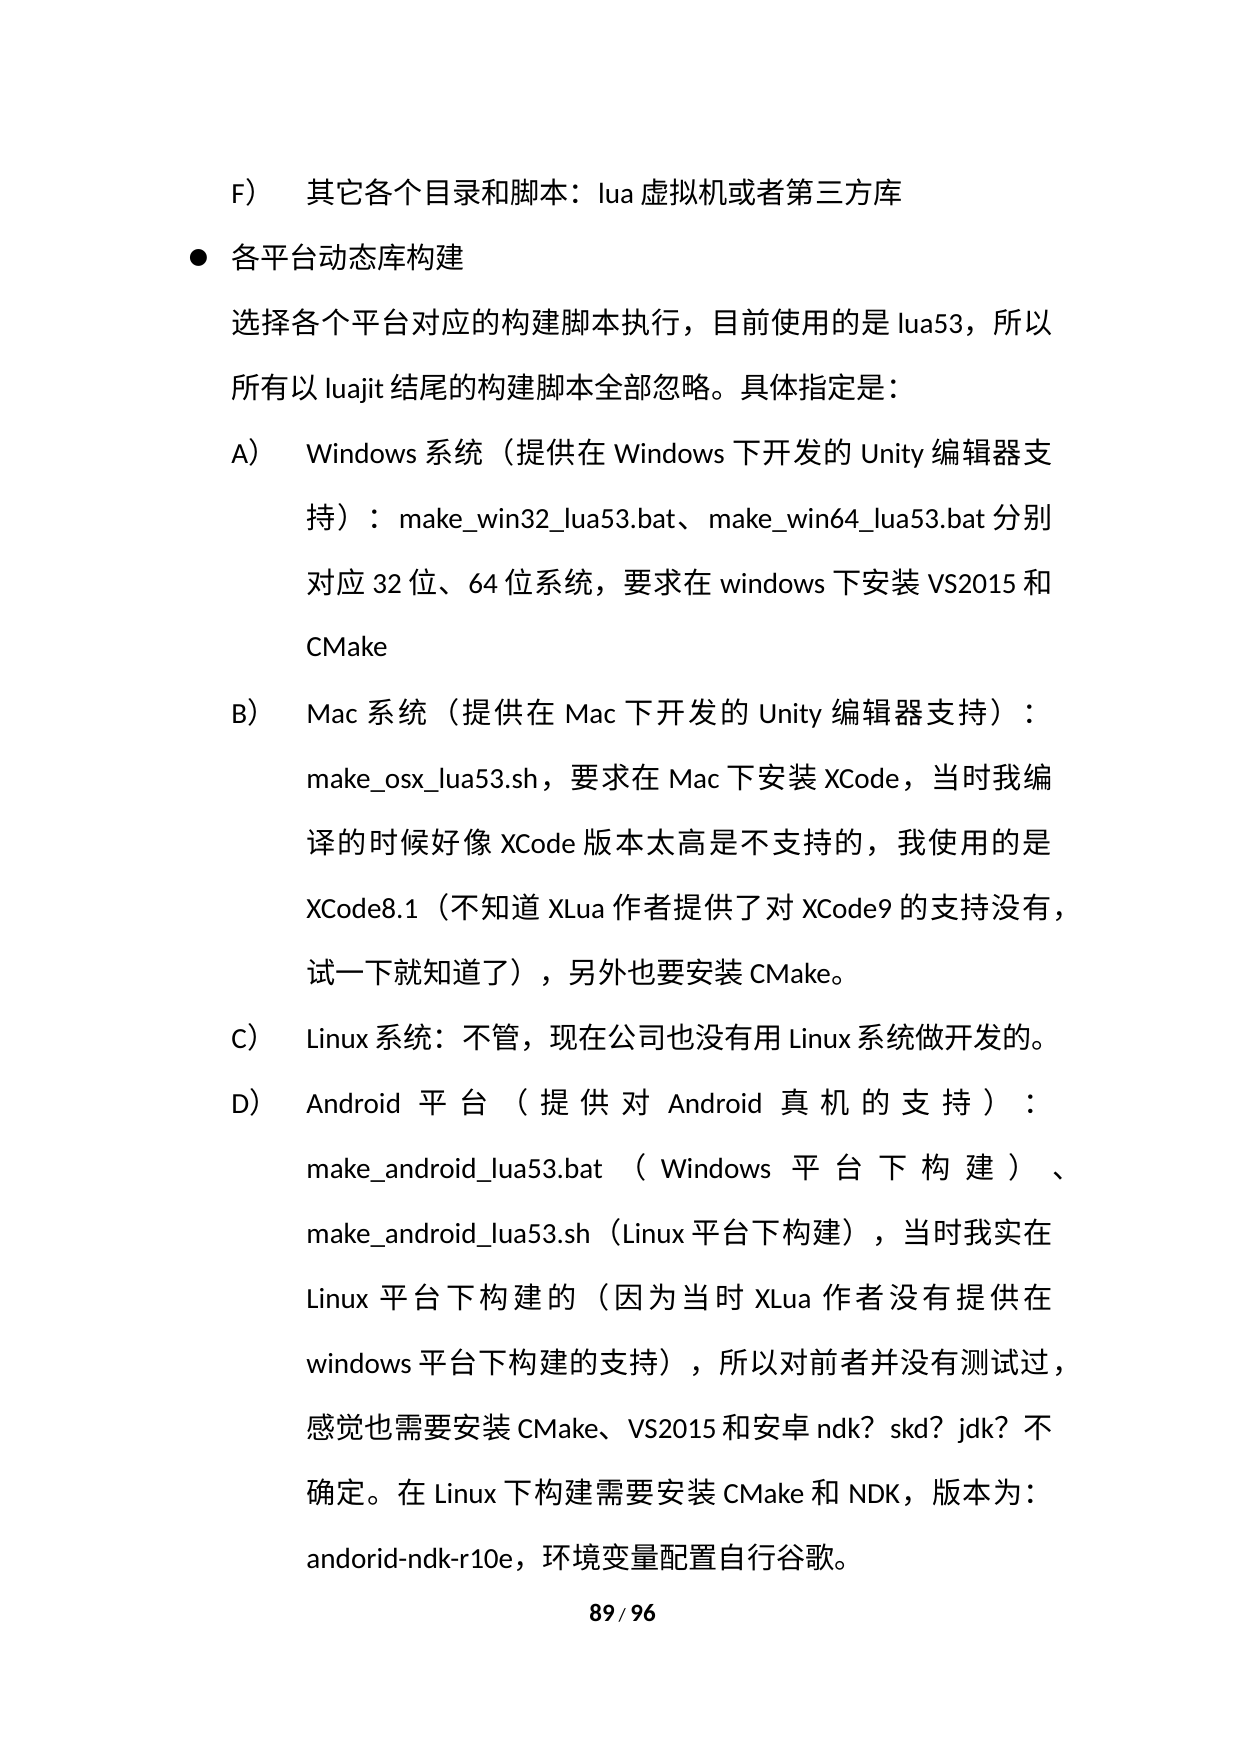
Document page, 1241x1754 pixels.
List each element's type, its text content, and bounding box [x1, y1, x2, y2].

list Linux系统：不管，现在公司也没有用Linux系统做开发的。 [231, 1003, 1053, 1068]
list Android平台（提供对Android真机的支持）：make_android_lua53.bat（Windows平台下构建）、make_android_lua53.sh（Linux平台下构建），当时我实在Linux平台下构建的（因为当时XLua作者没有提供在windows平台下构建的支持），所以对前者并没有测试过，感觉也需要安装CMake、VS2015和安卓ndk？skd？jdk？不确定。在Linux下构建需要安装CMake和NDK，版本为：andorid-ndk-r10e，环境变量配置自行谷歌。 [231, 1068, 1053, 1588]
list Windows系统（提供在Windows下开发的Unity编辑器支持）：make_win32_lua53.bat、make_win64_lua53.bat分别对应32位、64位系统，要求在windows下安装VS2015和CMake [231, 418, 1053, 678]
list 选择各个平台对应的构建脚本执行，目前使用的是lua53，所以所有以luajit结尾的构建脚本全部忽略。具体指定是： [231, 288, 1053, 418]
list 各平台动态库构建 [187, 223, 1053, 288]
list Mac系统（提供在Mac下开发的Unity编辑器支持）：make_osx_lua53.sh，要求在Mac下安装XCode，当时我编译的时候好像XCode版本太高是不支持的，我使用的是XCode8.1（不知道XLua作者提供了对XCode9的支持没有，试一下就知道了），另外也要安装CMake。 [231, 678, 1053, 1003]
list 其它各个目录和脚本：lua虚拟机或者第三方库 [231, 158, 1053, 223]
